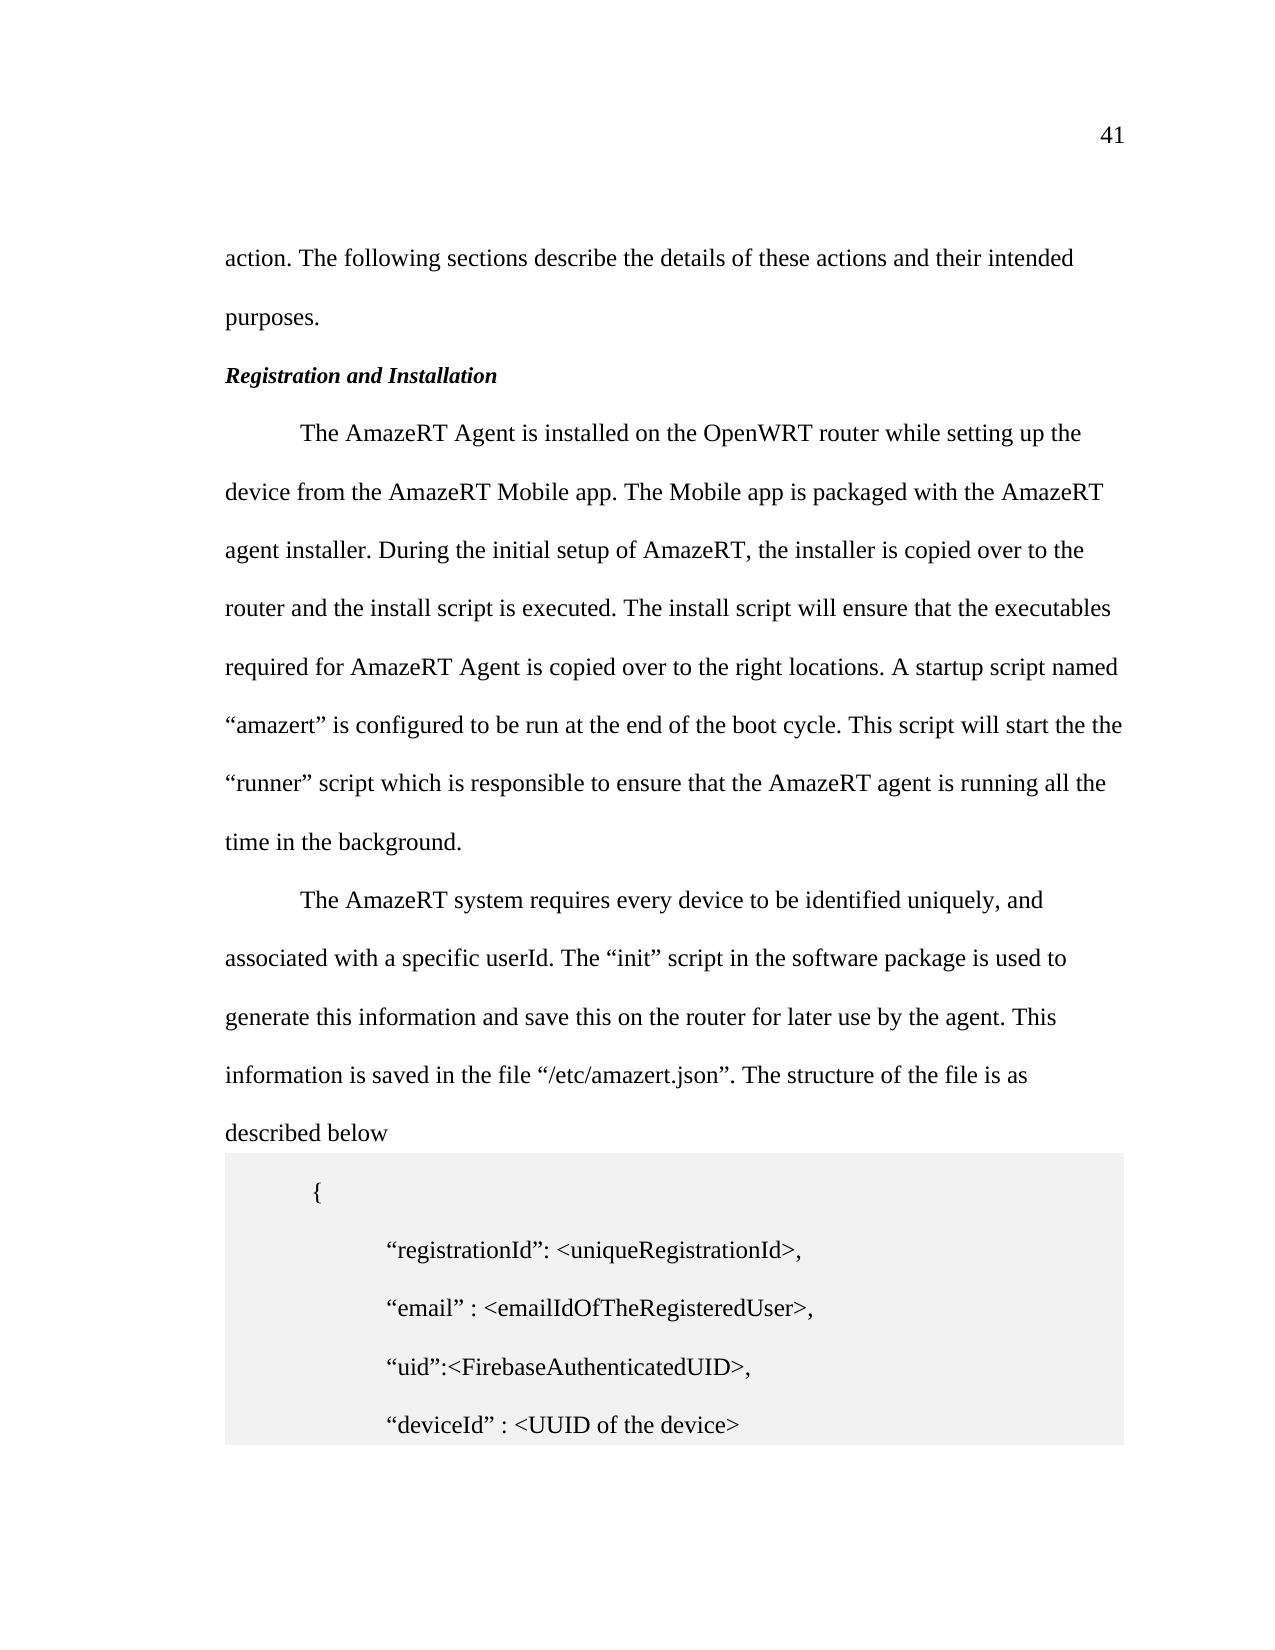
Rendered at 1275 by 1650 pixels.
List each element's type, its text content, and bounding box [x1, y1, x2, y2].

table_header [225, 1153, 1124, 1445]
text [225, 220, 1125, 337]
text The AmazeRT Agent is installed on the OpenWRT router while setting up the device from the AmazeRT Mobile app. The Mobile app is packaged with the AmazeRT agent installer. During the initial setup of AmazeRT, the installer is copied over to the router and the install script is executed. The install script will ensure that the executables required for AmazeRT Agent is copied over to the right locations. A startup script named “amazert” is configured to be run at the end of the boot cycle. This script will start the the “runner” script which is responsible to ensure that the AmazeRT agent is running all the time in the background. [225, 395, 1125, 862]
text The AmazeRT system requires every device to be identified uniquely, and associated with a specific userId. The “init” script in the software package is used to generate this information and save this on the router for later use by the agent. This information is saved in the file “/etc/amazert.json”. The structure of the file is as described below [225, 862, 1125, 1153]
subtitle Registration and Installation [225, 337, 1125, 395]
